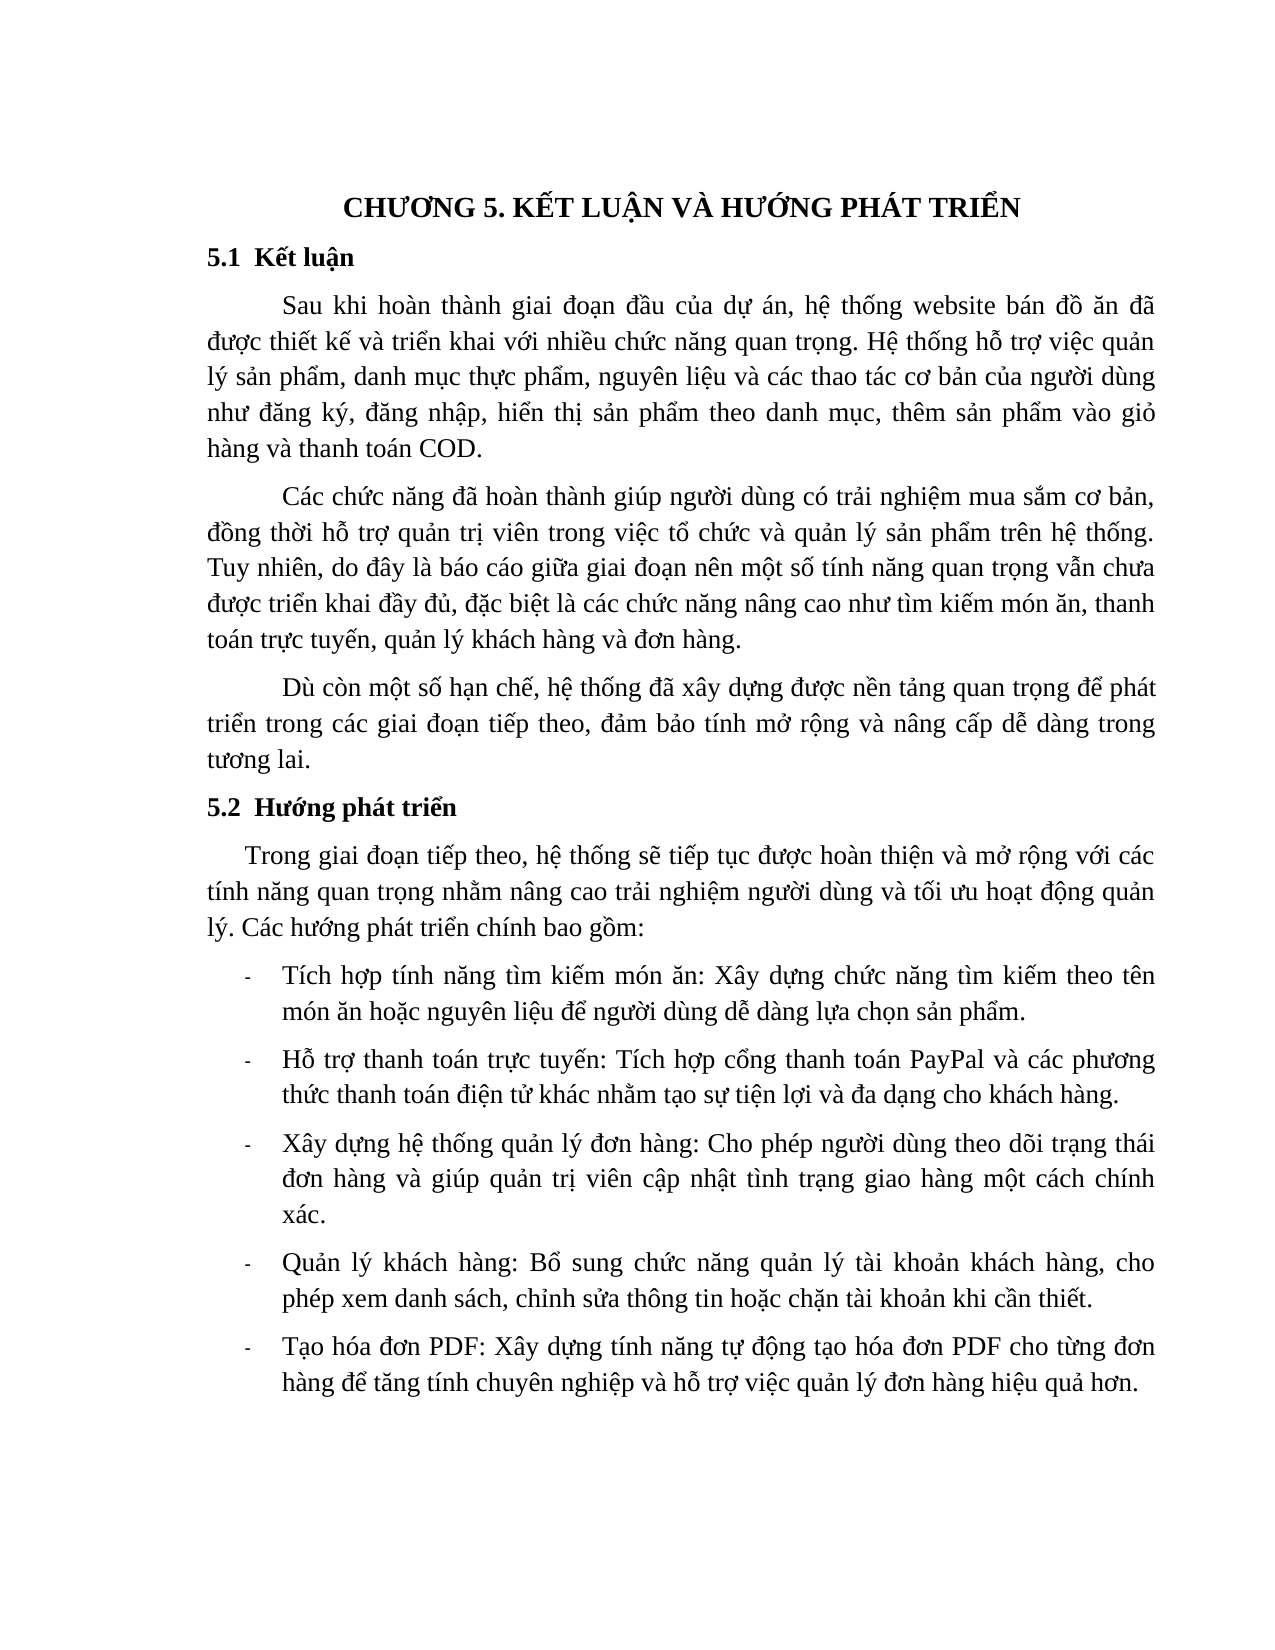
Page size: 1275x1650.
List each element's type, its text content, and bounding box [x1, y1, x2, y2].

text 5.2 Hướng phát triển [207, 791, 1157, 822]
list Hỗ trợ thanh toán trực tuyến: Tích hợp cổng thanh toán PayPal và các phương thức thanh toán điện tử khác nhằm tạo sự tiện lợi và đa dạng cho khách hàng. [244, 1043, 1157, 1110]
list Tạo hóa đơn PDF: Xây dựng tính năng tự động tạo hóa đơn PDF cho từng đơn hàng để tăng tính chuyên nghiệp và hỗ trợ việc quản lý đơn hàng hiệu quả hơn. [244, 1330, 1157, 1397]
text 5.1 Kết luận [207, 241, 1157, 272]
subtitle CHƯƠNG 5. KẾT LUẬN VÀ HƯỚNG PHÁT TRIỂN [207, 190, 1157, 223]
list Xây dựng hệ thống quản lý đơn hàng: Cho phép người dùng theo dõi trạng thái đơn hàng và giúp quản trị viên cập nhật tình trạng giao hàng một cách chính xác. [244, 1127, 1157, 1229]
text Sau khi hoàn thành giai đoạn đầu của dự án, hệ thống website bán đồ ăn đã được thiết kế và triển khai với nhiều chức năng quan trọng. Hệ thống hỗ trợ việc quản lý sản phẩm, danh mục thực phẩm, nguyên liệu và các thao tác cơ bản của người dùng như đăng ký, đăng nhập, hiển thị sản phẩm theo danh mục, thêm sản phẩm vào giỏ hàng và thanh toán COD. [207, 289, 1157, 463]
text Dù còn một số hạn chế, hệ thống đã xây dựng được nền tảng quan trọng để phát triển trong các giai đoạn tiếp theo, đảm bảo tính mở rộng và nâng cấp dễ dàng trong tương lai. [207, 671, 1157, 774]
list Quản lý khách hàng: Bổ sung chức năng quản lý tài khoản khách hàng, cho phép xem danh sách, chỉnh sửa thông tin hoặc chặn tài khoản khi cần thiết. [244, 1246, 1157, 1313]
text Các chức năng đã hoàn thành giúp người dùng có trải nghiệm mua sắm cơ bản, đồng thời hỗ trợ quản trị viên trong việc tổ chức và quản lý sản phẩm trên hệ thống. Tuy nhiên, do đây là báo cáo giữa giai đoạn nên một số tính năng quan trọng vẫn chưa được triển khai đầy đủ, đặc biệt là các chức năng nâng cao như tìm kiếm món ăn, thanh toán trực tuyến, quản lý khách hàng và đơn hàng. [207, 480, 1157, 654]
list Tích hợp tính năng tìm kiếm món ăn: Xây dựng chức năng tìm kiếm theo tên món ăn hoặc nguyên liệu để người dùng dễ dàng lựa chọn sản phẩm. [244, 959, 1157, 1026]
text Trong giai đoạn tiếp theo, hệ thống sẽ tiếp tục được hoàn thiện và mở rộng với các tính năng quan trọng nhằm nâng cao trải nghiệm người dùng và tối ưu hoạt động quản lý. Các hướng phát triển chính bao gồm: [207, 839, 1157, 942]
